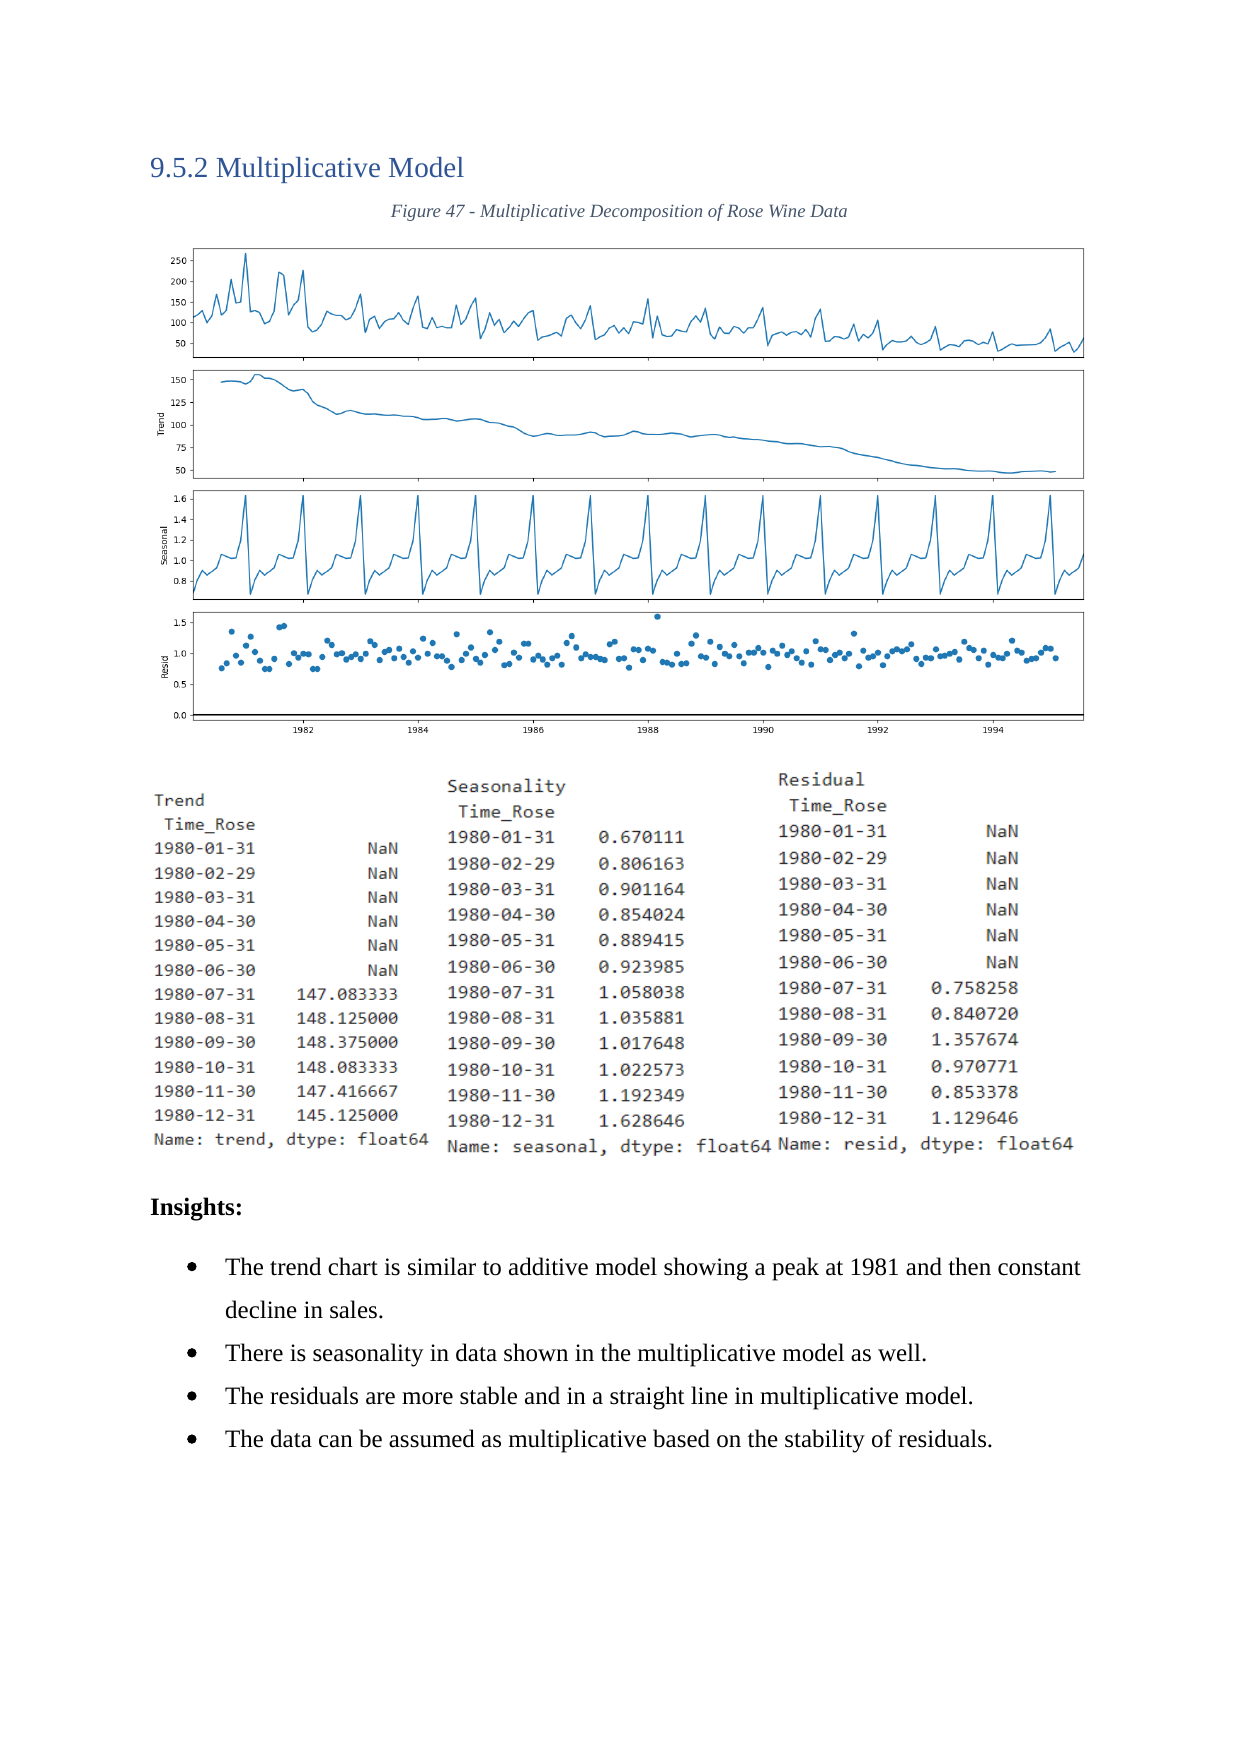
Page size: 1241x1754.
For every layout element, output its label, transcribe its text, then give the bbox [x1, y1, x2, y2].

text Insights: [150, 1192, 1090, 1221]
list The residuals are more stable and in a straight line in multiplicative model. [187, 1381, 1090, 1410]
subtitle 9.5.2 Multiplicative Model [150, 150, 1090, 183]
list There is seasonality in data shown in the multiplicative model as well. [187, 1338, 1090, 1367]
list The trend chart is similar to additive model showing a peak at 1981 and then constant decline in sales. [187, 1252, 1090, 1324]
picture [151, 242, 1089, 741]
picture [150, 771, 1085, 1162]
text Figure 47 - Multiplicative Decomposition of Rose Wine Data [150, 200, 1090, 222]
list The data can be assumed as multiplicative based on the stability of residuals. [187, 1424, 1090, 1453]
